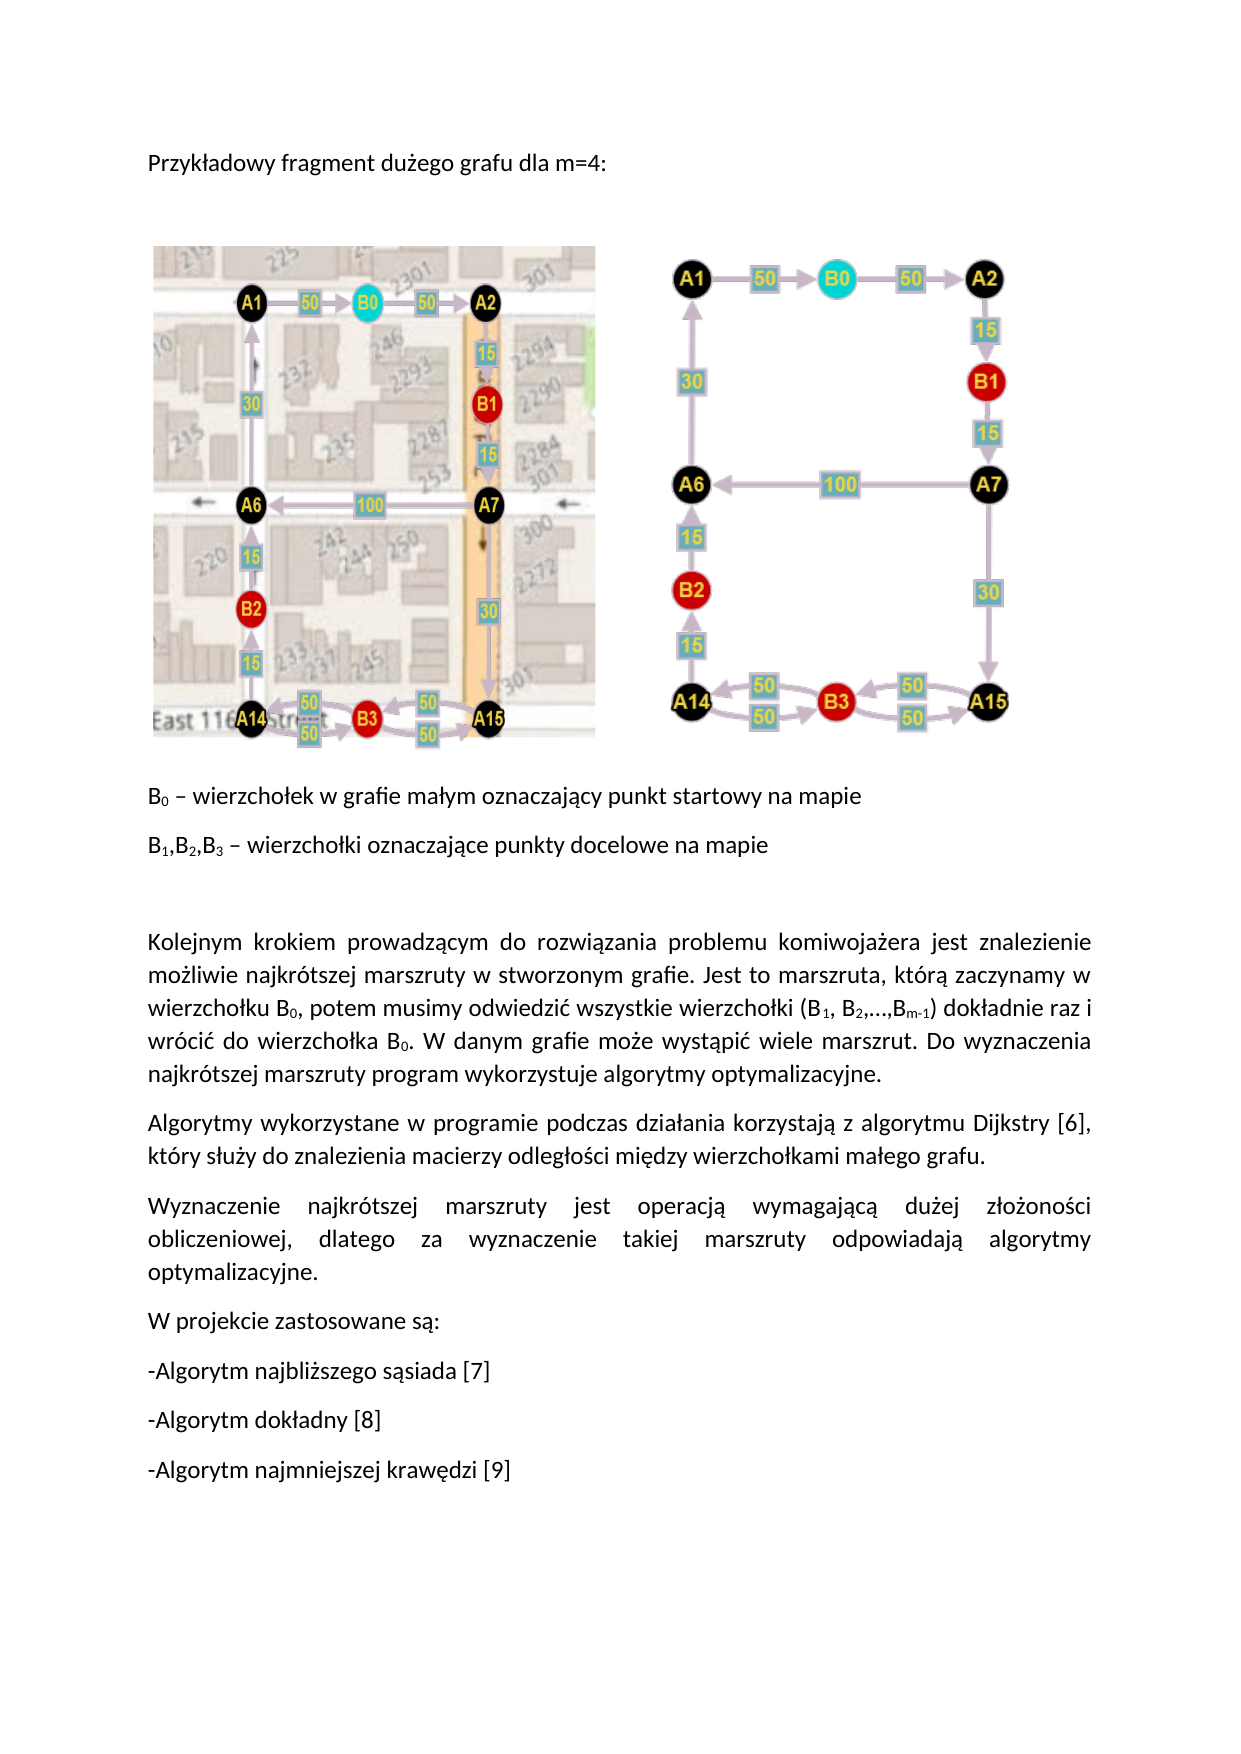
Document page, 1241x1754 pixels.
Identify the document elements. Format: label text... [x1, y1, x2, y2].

text -Algorytm dokładny [8] [148, 1404, 1093, 1435]
text Przykładowy fragment dużego grafu dla m=4: [148, 148, 1093, 178]
picture [153, 246, 596, 774]
text B0 – wierzchołek w grafie małym oznaczający punkt startowy na mapie [148, 780, 1093, 810]
text Wyznaczenie najkrótszej marszruty jest operacją wymagającą dużej złożoności obliczeniowej, dlatego za wyznaczenie takiej marszruty odpowiadają algorytmy optymalizacyjne. [148, 1190, 1093, 1286]
text -Algorytm najmniejszej krawędzi [9] [148, 1454, 1093, 1484]
text Kolejnym krokiem prowadzącym do rozwiązania problemu komiwojażera jest znalezienie możliwie najkrótszej marszruty w stworzonym grafie. Jest to marszruta, którą zaczynamy w wierzchołku B0, potem musimy odwiedzić wszystkie wierzchołki (B1, B2,…,Bm-1) dokładnie raz i wrócić do wierzchołka B0. W danym grafie może wystąpić wiele marszrut. Do wyznaczenia najkrótszej marszruty program wykorzystuje algorytmy optymalizacyjne. [148, 926, 1093, 1088]
text B1,B2,B3 – wierzchołki oznaczające punkty docelowe na mapie [148, 829, 1093, 860]
text -Algorytm najbliższego sąsiada [7] [148, 1355, 1093, 1385]
picture [640, 224, 1039, 758]
text W projekcie zastosowane są: [148, 1305, 1093, 1336]
text Algorytmy wykorzystane w programie podczas działania korzystają z algorytmu Dijkstry [6], który służy do znalezienia macierzy odległości między wierzchołkami małego grafu. [148, 1107, 1093, 1171]
